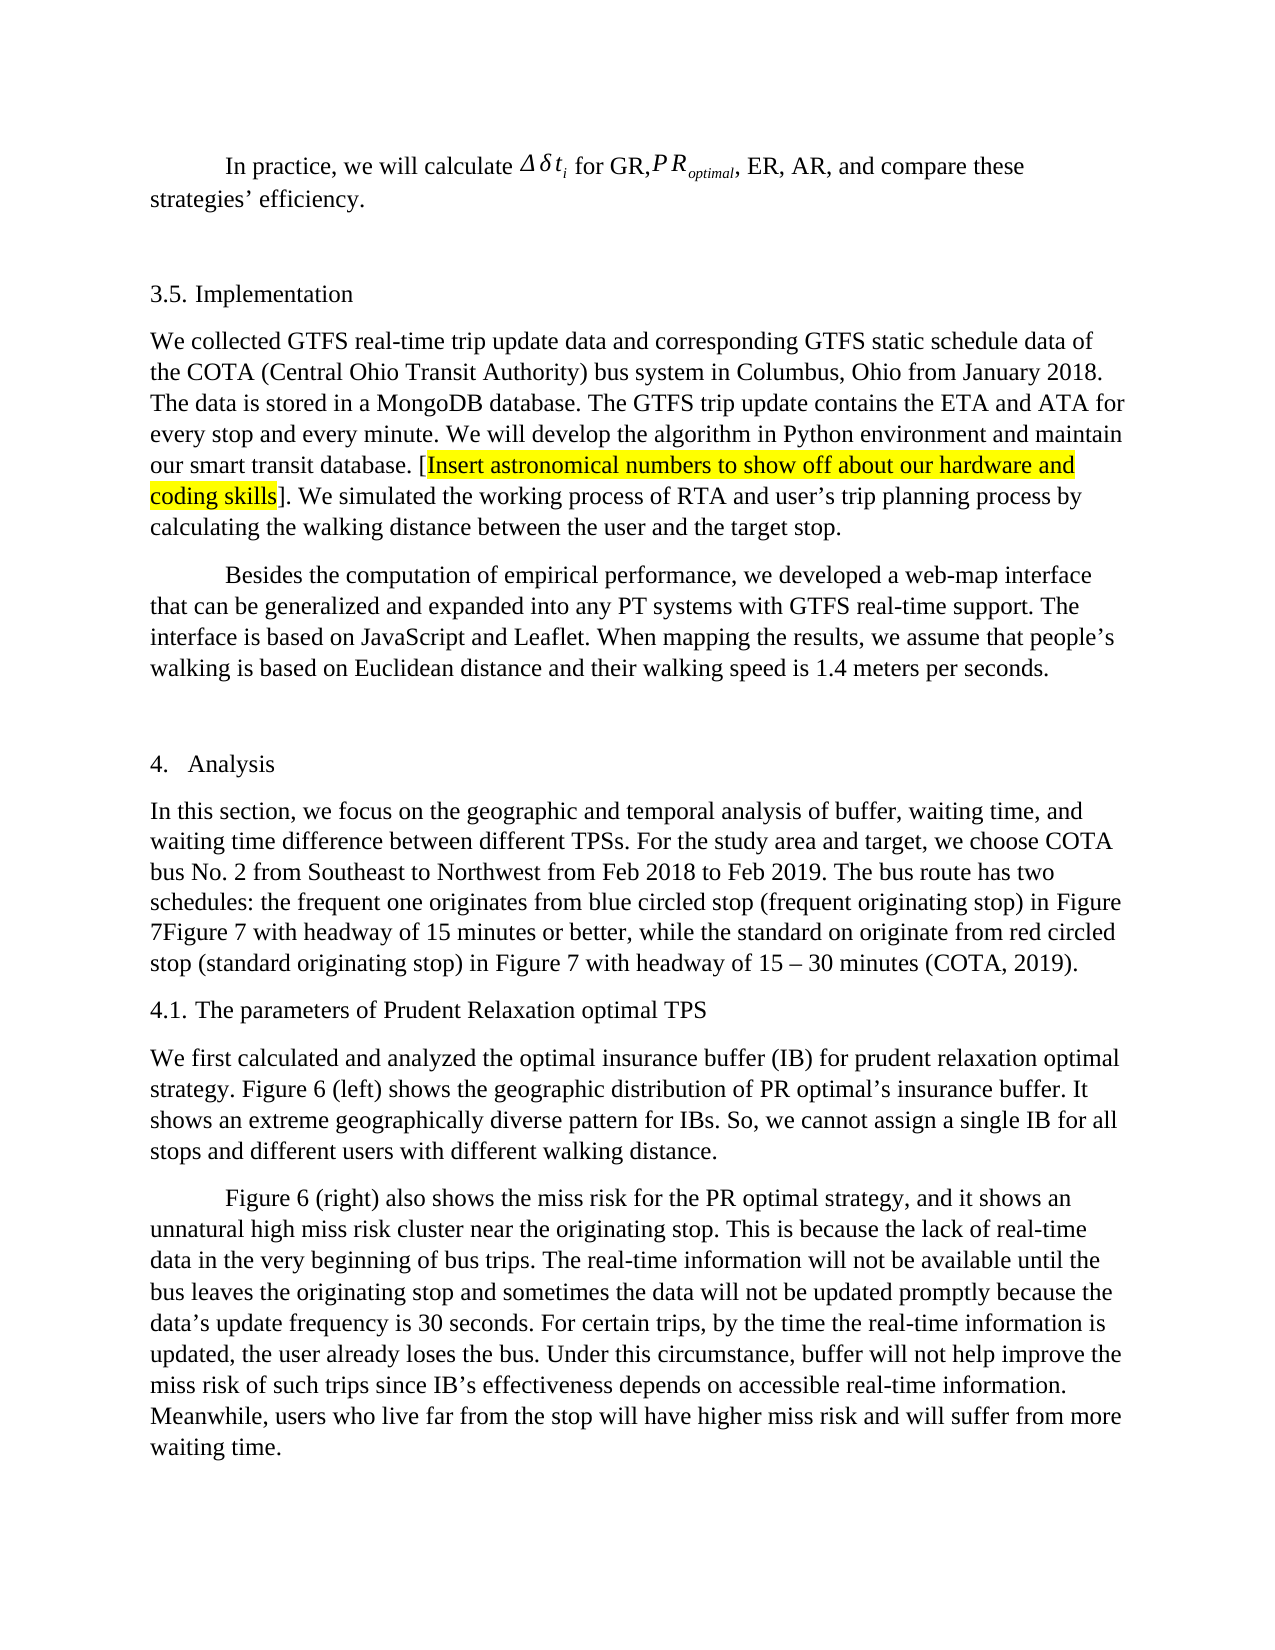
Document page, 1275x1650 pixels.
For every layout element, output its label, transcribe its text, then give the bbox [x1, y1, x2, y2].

text Figure 6 (right) also shows the miss risk for the PR optimal strategy, and it shows an unnatural high miss risk cluster near the originating stop. This is because the lack of real-time data in the very beginning of bus trips. The real-time information will not be available until the bus leaves the originating stop and sometimes the data will not be updated promptly because the data’s update frequency is 30 seconds. For certain trips, by the time the real-time information is updated, the user already loses the bus. Under this circumstance, buffer will not help improve the miss risk of such trips since IB’s effectiveness depends on accessible real-time information. Meanwhile, users who live far from the stop will have higher miss risk and will suffer from more waiting time. [150, 1183, 1125, 1461]
list The parameters of Prudent Relaxation optimal TPS [150, 995, 1125, 1024]
text We first calculated and analyzed the optimal insurance buffer (IB) for prudent relaxation optimal strategy. Figure 6 (left) shows the geographic distribution of PR optimal’s insurance buffer. It shows an extreme geographically diverse pattern for IBs. So, we cannot assign a single IB for all stops and different users with different walking distance. [150, 1043, 1125, 1164]
list Implementation [150, 279, 1125, 308]
text Besides the computation of empirical performance, we developed a web-map interface that can be generalized and expanded into any PT systems with GTFS real-time support. The interface is based on JavaScript and Leaflet. When mapping the results, we assume that people’s walking is based on Euclidean distance and their walking speed is 1.4 meters per seconds. [150, 560, 1125, 682]
text In this section, we focus on the geographic and temporal analysis of buffer, waiting time, and waiting time difference between different TPSs. For the study area and target, we choose COTA bus No. 2 from Southeast to Northwest from Feb 2018 to Feb 2019. The bus route has two schedules: the frequent one originates from blue circled stop (frequent originating stop) in Figure 8 with headway of 15 minutes or better, while the standard on originate from red circled stop (standard originating stop) in Figure 8 with headway of 15 – 30 minutes (COTA, 2019). [150, 796, 1125, 977]
text We collected GTFS real-time trip update data and corresponding GTFS static schedule data of the COTA (Central Ohio Transit Authority) bus system in Columbus, Ohio from January 2018. The data is stored in a MongoDB database. The GTFS trip update contains the ETA and ATA for every stop and every minute. We will develop the algorithm in Python environment and maintain our smart transit database. [Insert astronomical numbers to show off about our hardware and coding skills]. We simulated the working process of RTA and user’s trip planning process by calculating the walking distance between the user and the target stop. [150, 326, 1125, 541]
list Analysis [150, 749, 1125, 777]
text In practice, we will calculate for GR,, ER, AR, and compare these strategies’ efficiency. [150, 150, 1125, 212]
